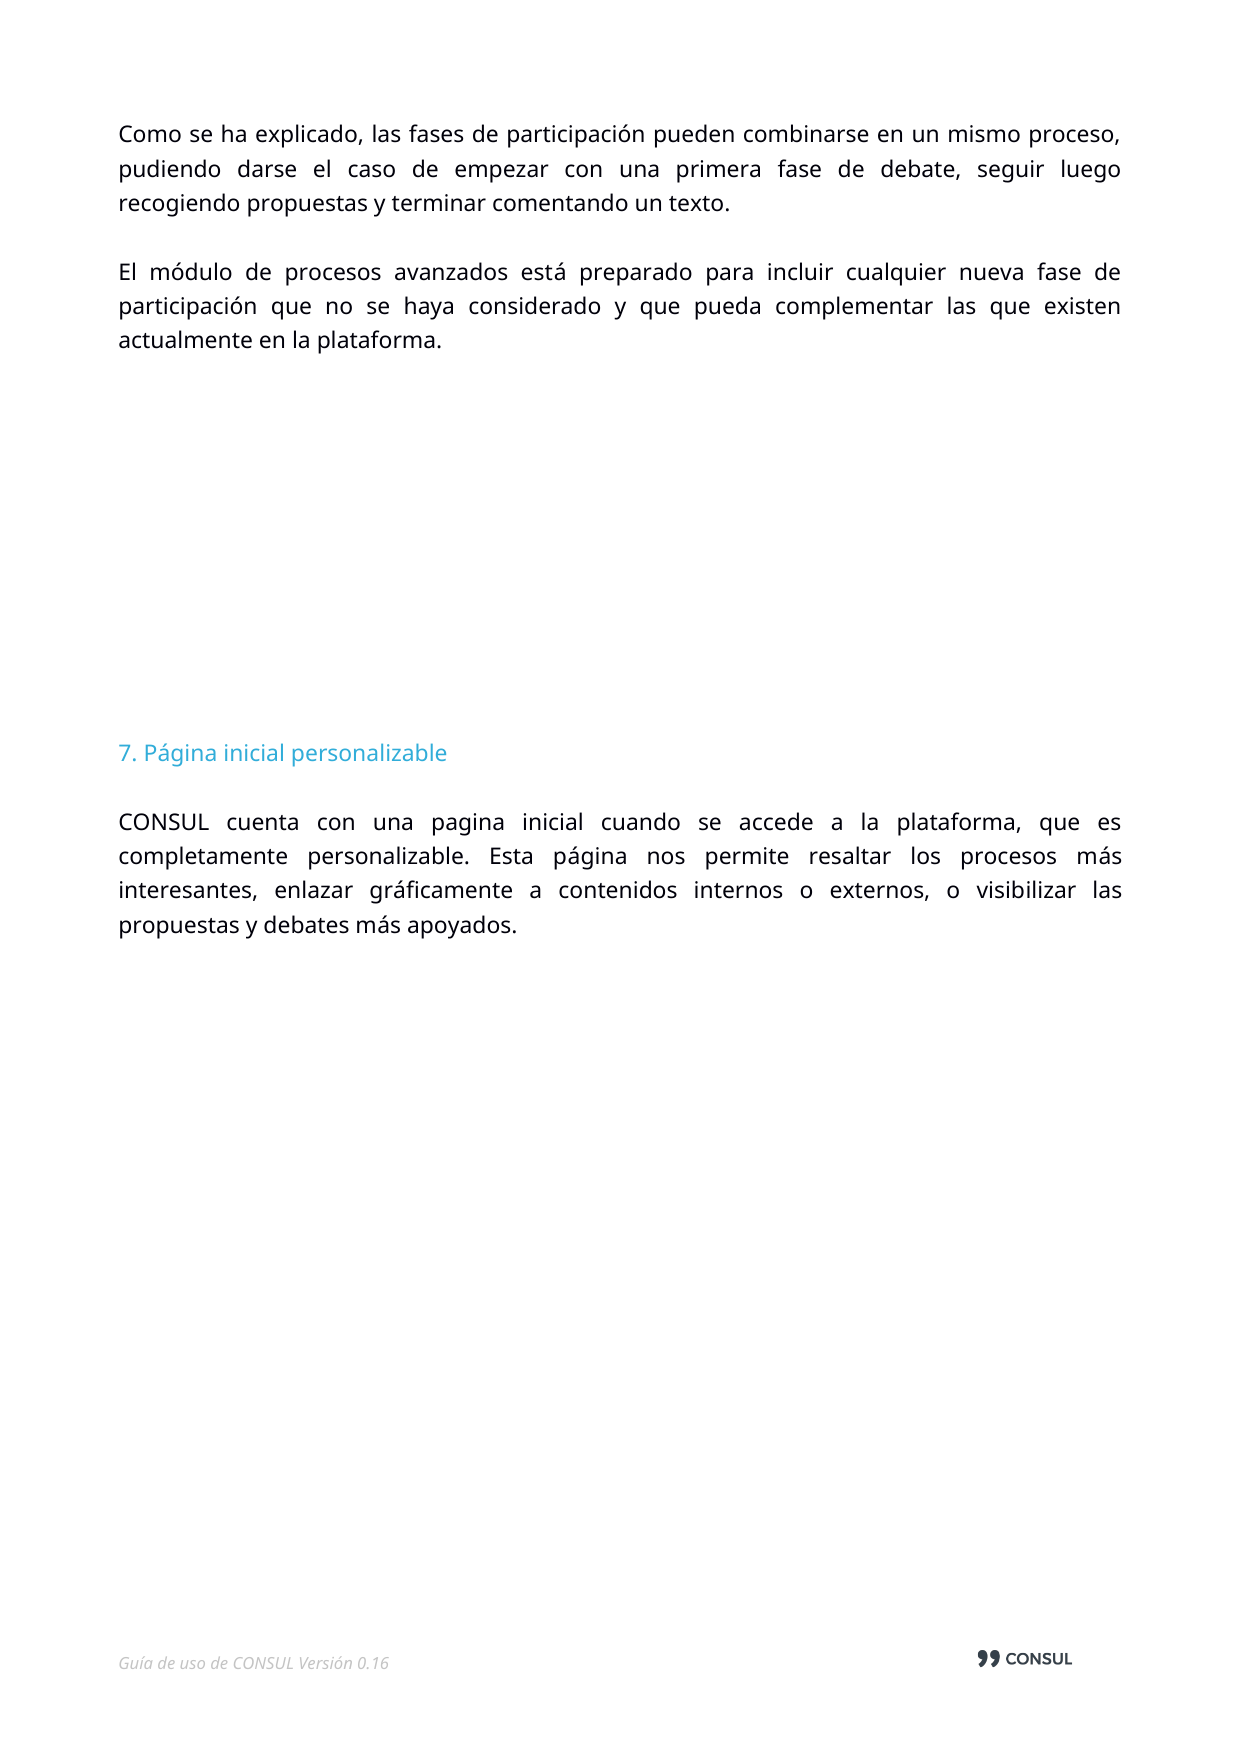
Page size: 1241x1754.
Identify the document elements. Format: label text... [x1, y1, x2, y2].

text Como se ha explicado, las fases de participación pueden combinarse en un mismo proceso, pudiendo darse el caso de empezar con una primera fase de debate, seguir luego recogiendo propuestas y terminar comentando un texto. [118, 118, 1122, 218]
text 7. Página inicial personalizable [118, 737, 1122, 768]
picture [974, 1648, 1075, 1670]
text El módulo de procesos avanzados está preparado para incluir cualquier nueva fase de participación que no se haya considerado y que pueda complementar las que existen actualmente en la plataforma. [118, 256, 1122, 356]
text CONSUL cuenta con una pagina inicial cuando se accede a la plataforma, que es completamente personalizable. Esta página nos permite resaltar los procesos más interesantes, enlazar gráficamente a contenidos internos o externos, o visibilizar las propuestas y debates más apoyados. [118, 806, 1122, 940]
